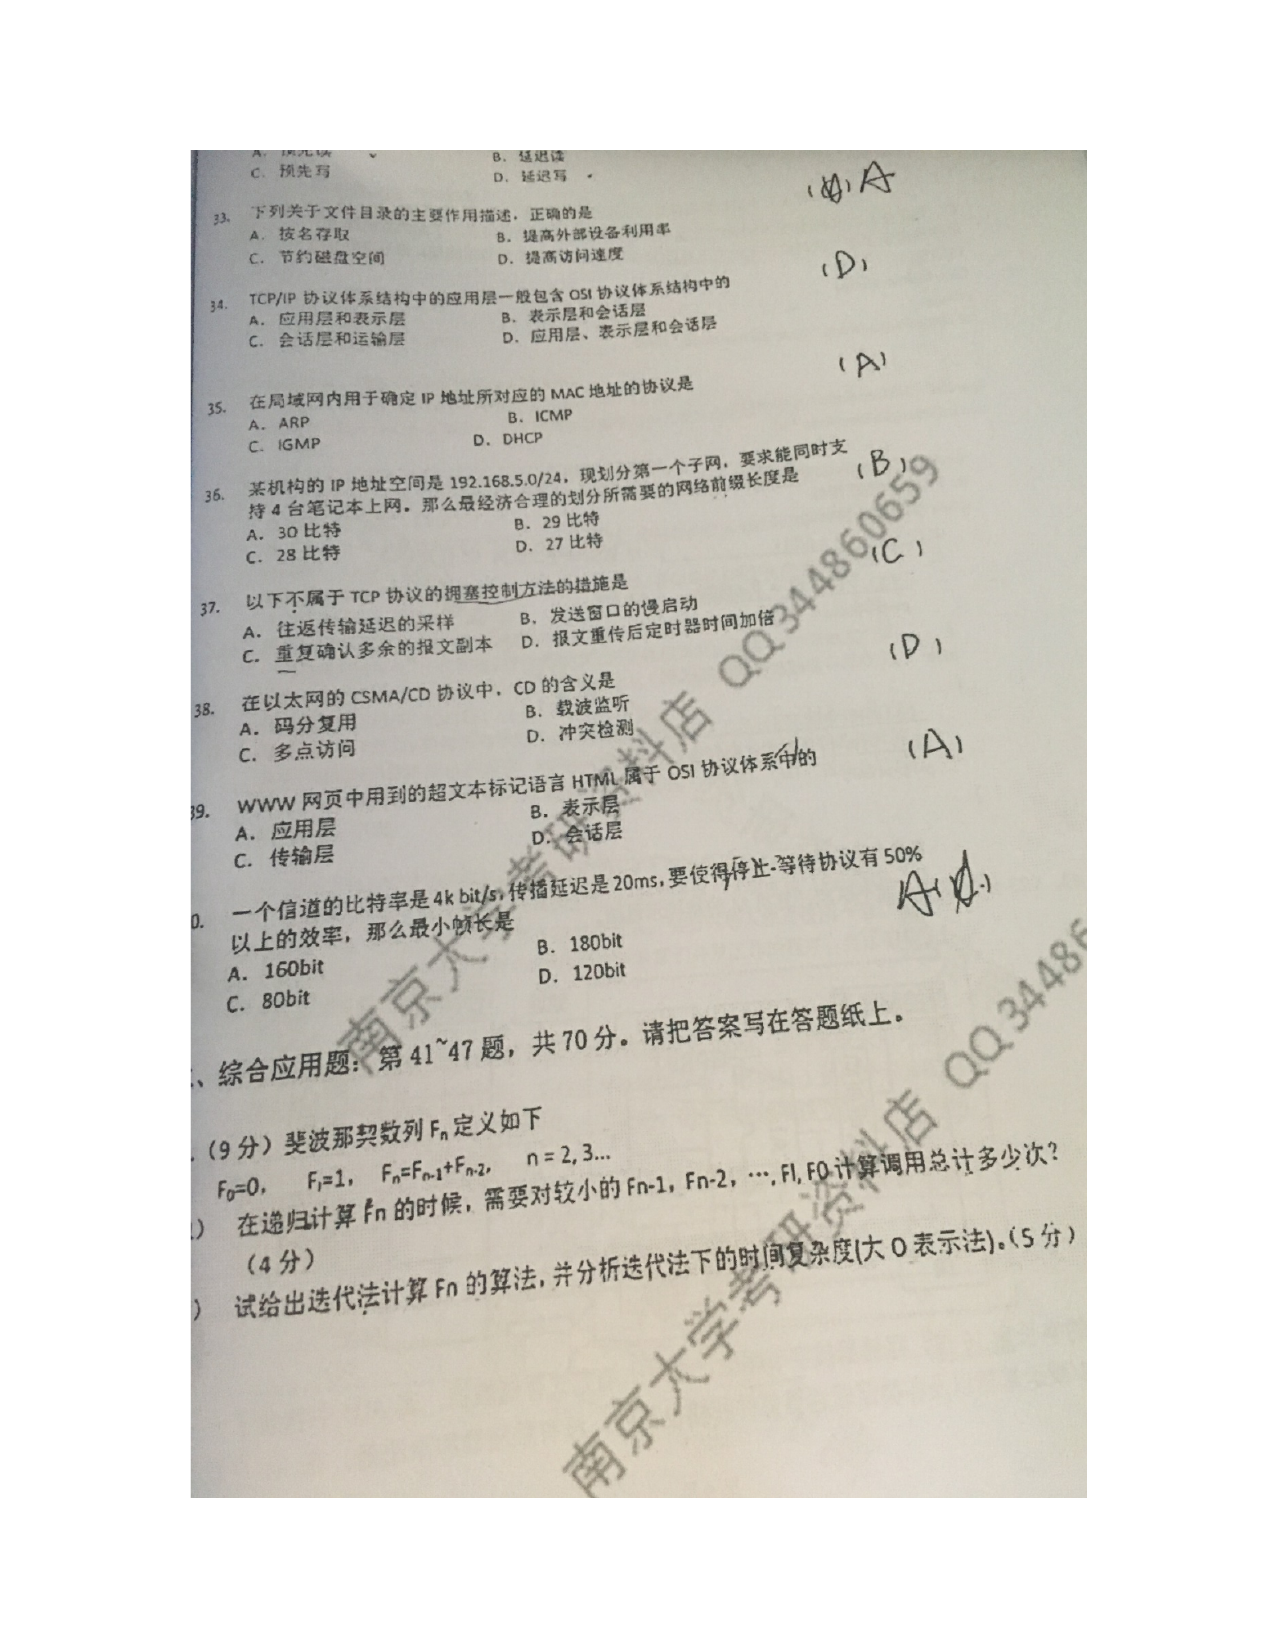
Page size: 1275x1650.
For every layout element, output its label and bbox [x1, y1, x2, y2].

picture [192, 151, 1087, 1496]
